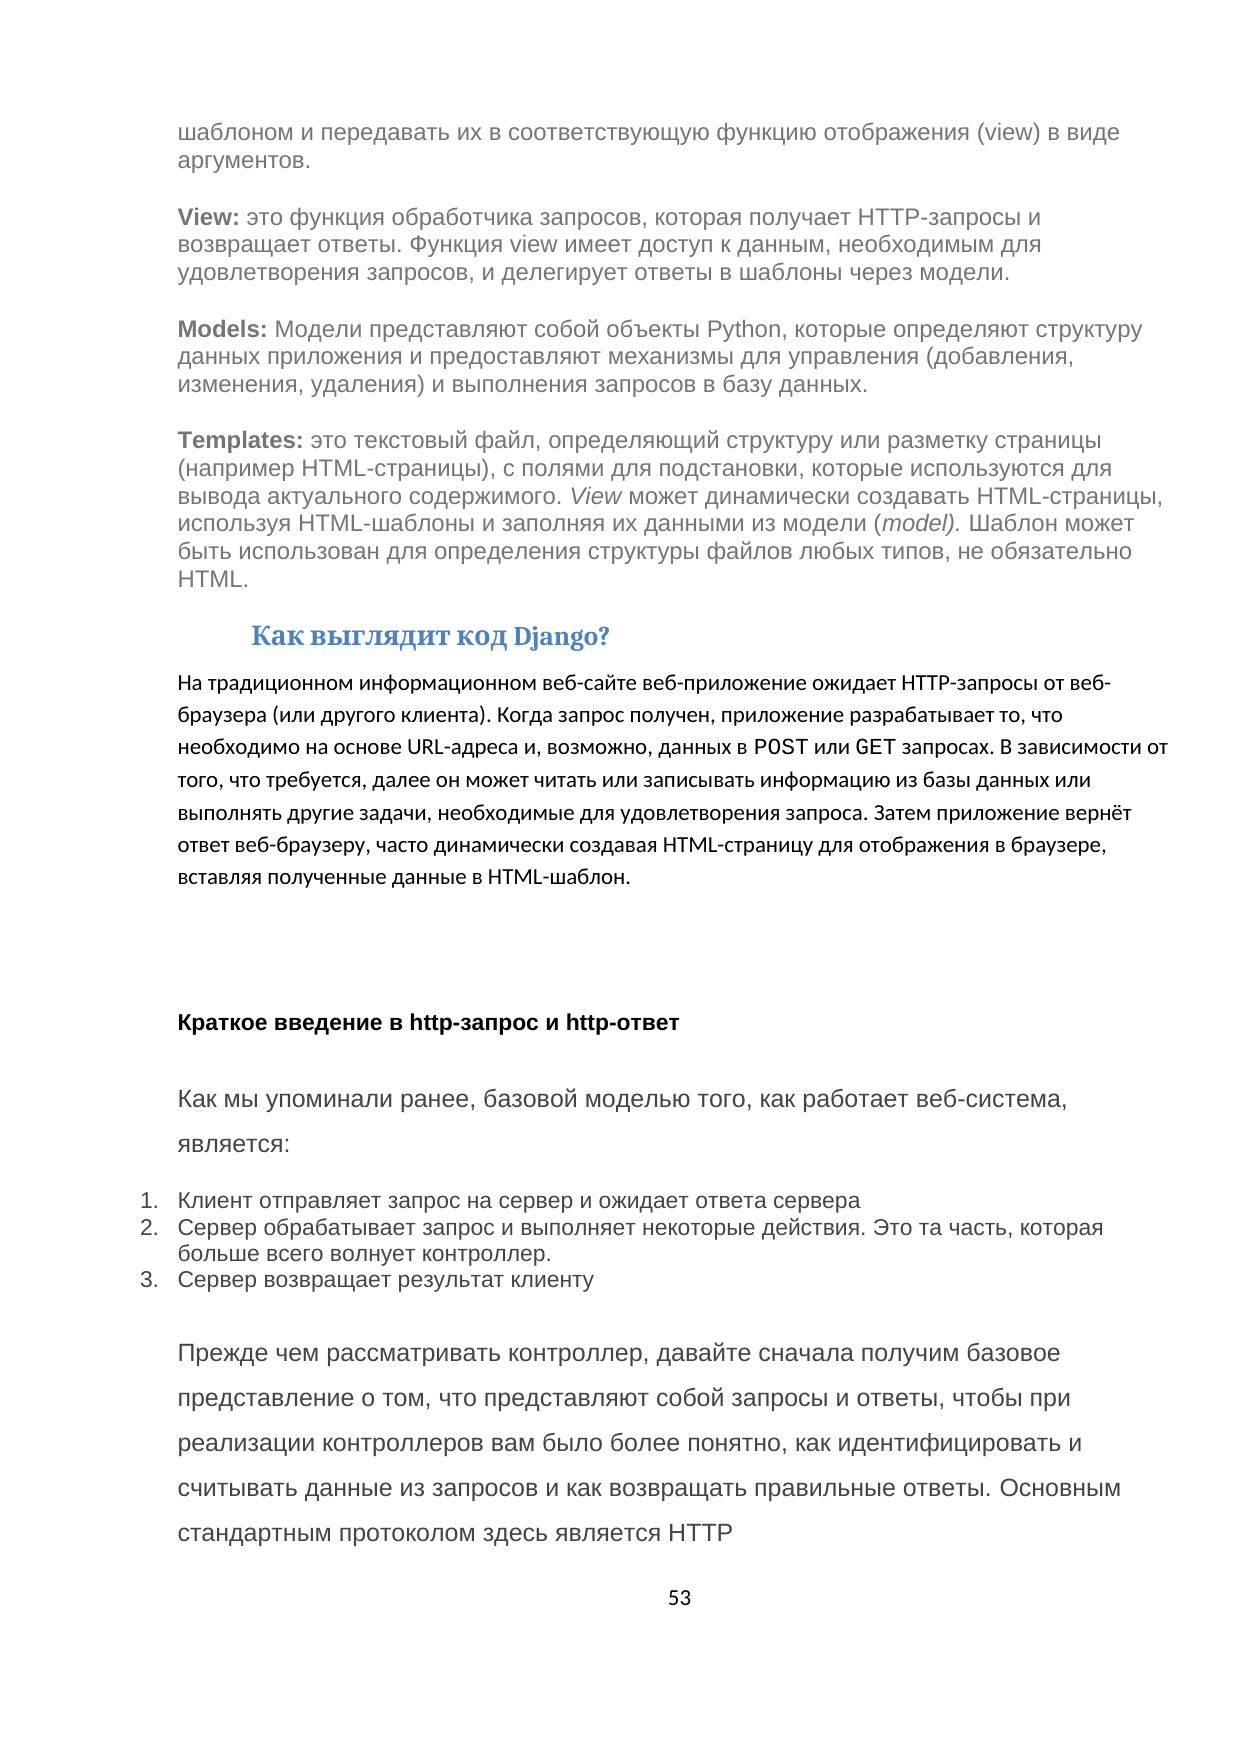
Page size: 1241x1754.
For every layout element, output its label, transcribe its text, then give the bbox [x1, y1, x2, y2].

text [177, 118, 1181, 173]
text Models: Модели представляют собой объекты Python, которые определяют структуру данных приложения и предоставляют механизмы для управления (добавления, изменения, удаления) и выполнения запросов в базу данных. [177, 314, 1181, 397]
subtitle Краткое введение в http-запрос и http-ответ [177, 1009, 1181, 1035]
text Как мы упоминали ранее, базовой моделью того, как работает веб-система, является: [177, 1068, 1181, 1158]
subtitle Как выглядит код Django? [177, 621, 1181, 652]
text Templates: это текстовый файл, определяющий структуру или разметку страницы (например HTML-страницы), с полями для подстановки, которые используются для вывода актуального содержимого. View может динамически создавать HTML-страницы, используя HTML-шаблоны и заполняя их данными из модели (model). Шаблон может быть использован для определения структуры файлов любых типов, не обязательно HTML. [177, 426, 1181, 592]
list Сервер обрабатывает запрос и выполняет некоторые действия. Это та часть, которая больше всего волнует контроллер. [140, 1214, 1181, 1266]
list Клиент отправляет запрос на сервер и ожидает ответа сервера [140, 1187, 1181, 1214]
list Сервер возвращает результат клиенту [140, 1266, 1181, 1293]
text View: это функция обработчика запросов, которая получает HTTP-запросы и возвращает ответы. Функция view имеет доступ к данным, необходимым для удовлетворения запросов, и делегирует ответы в шаблоны через модели. [177, 202, 1181, 285]
text На традиционном информационном веб-сайте веб-приложение ожидает HTTP-запросы от веб-браузера (или другого клиента). Когда запрос получен, приложение разрабатывает то, что необходимо на основе URL-адреса и, возможно, данных в POST или GET запросах. В зависимости от того, что требуется, далее он может читать или записывать информацию из базы данных или выполнять другие задачи, необходимые для удовлетворения запроса. Затем приложение вернёт ответ веб-браузеру, часто динамически создавая HTML-страницу для отображения в браузере, вставляя полученные данные в HTML-шаблон. [177, 668, 1181, 890]
text Прежде чем рассматривать контроллер, давайте сначала получим базовое представление о том, что представляют собой запросы и ответы, чтобы при реализации контроллеров вам было более понятно, как идентифицировать и считывать данные из запросов и как возвращать правильные ответы. Основным стандартным протоколом здесь является HTTP [177, 1322, 1181, 1547]
